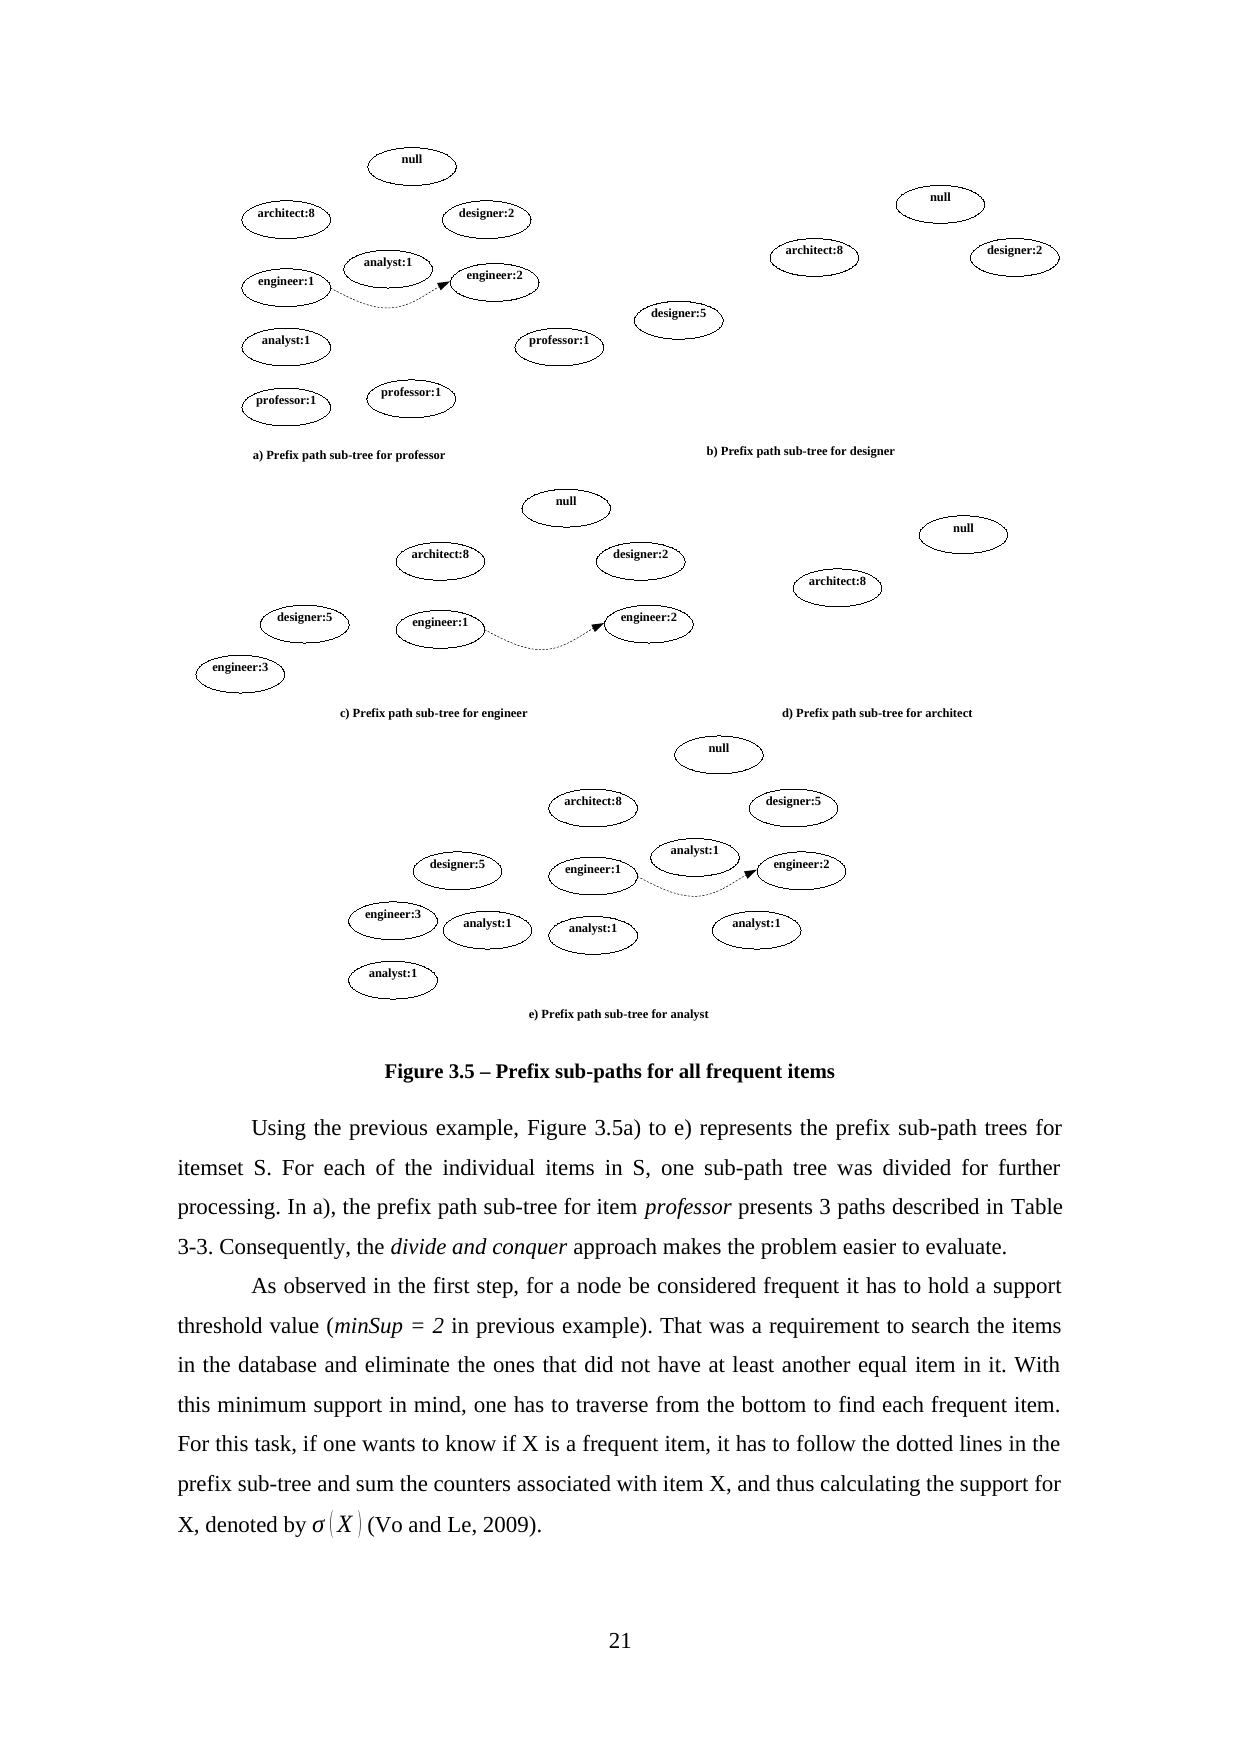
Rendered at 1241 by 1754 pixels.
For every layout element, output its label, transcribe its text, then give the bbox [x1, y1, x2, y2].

text As observed in the first step, for a node be considered frequent it has to hold a support threshold value (minSup = 2 in previous example). That was a requirement to search the items in the database and eliminate the ones that did not have at least another equal item in it. With this minimum support in mind, one has to traverse from the bottom to find each frequent item. For this task, if one wants to know if X is a frequent item, it has to follow the dotted lines in the prefix sub-tree and sum the counters associated with item X, and thus calculating the support for X, denoted by (Vo and Le, 2009). [177, 1272, 1063, 1540]
